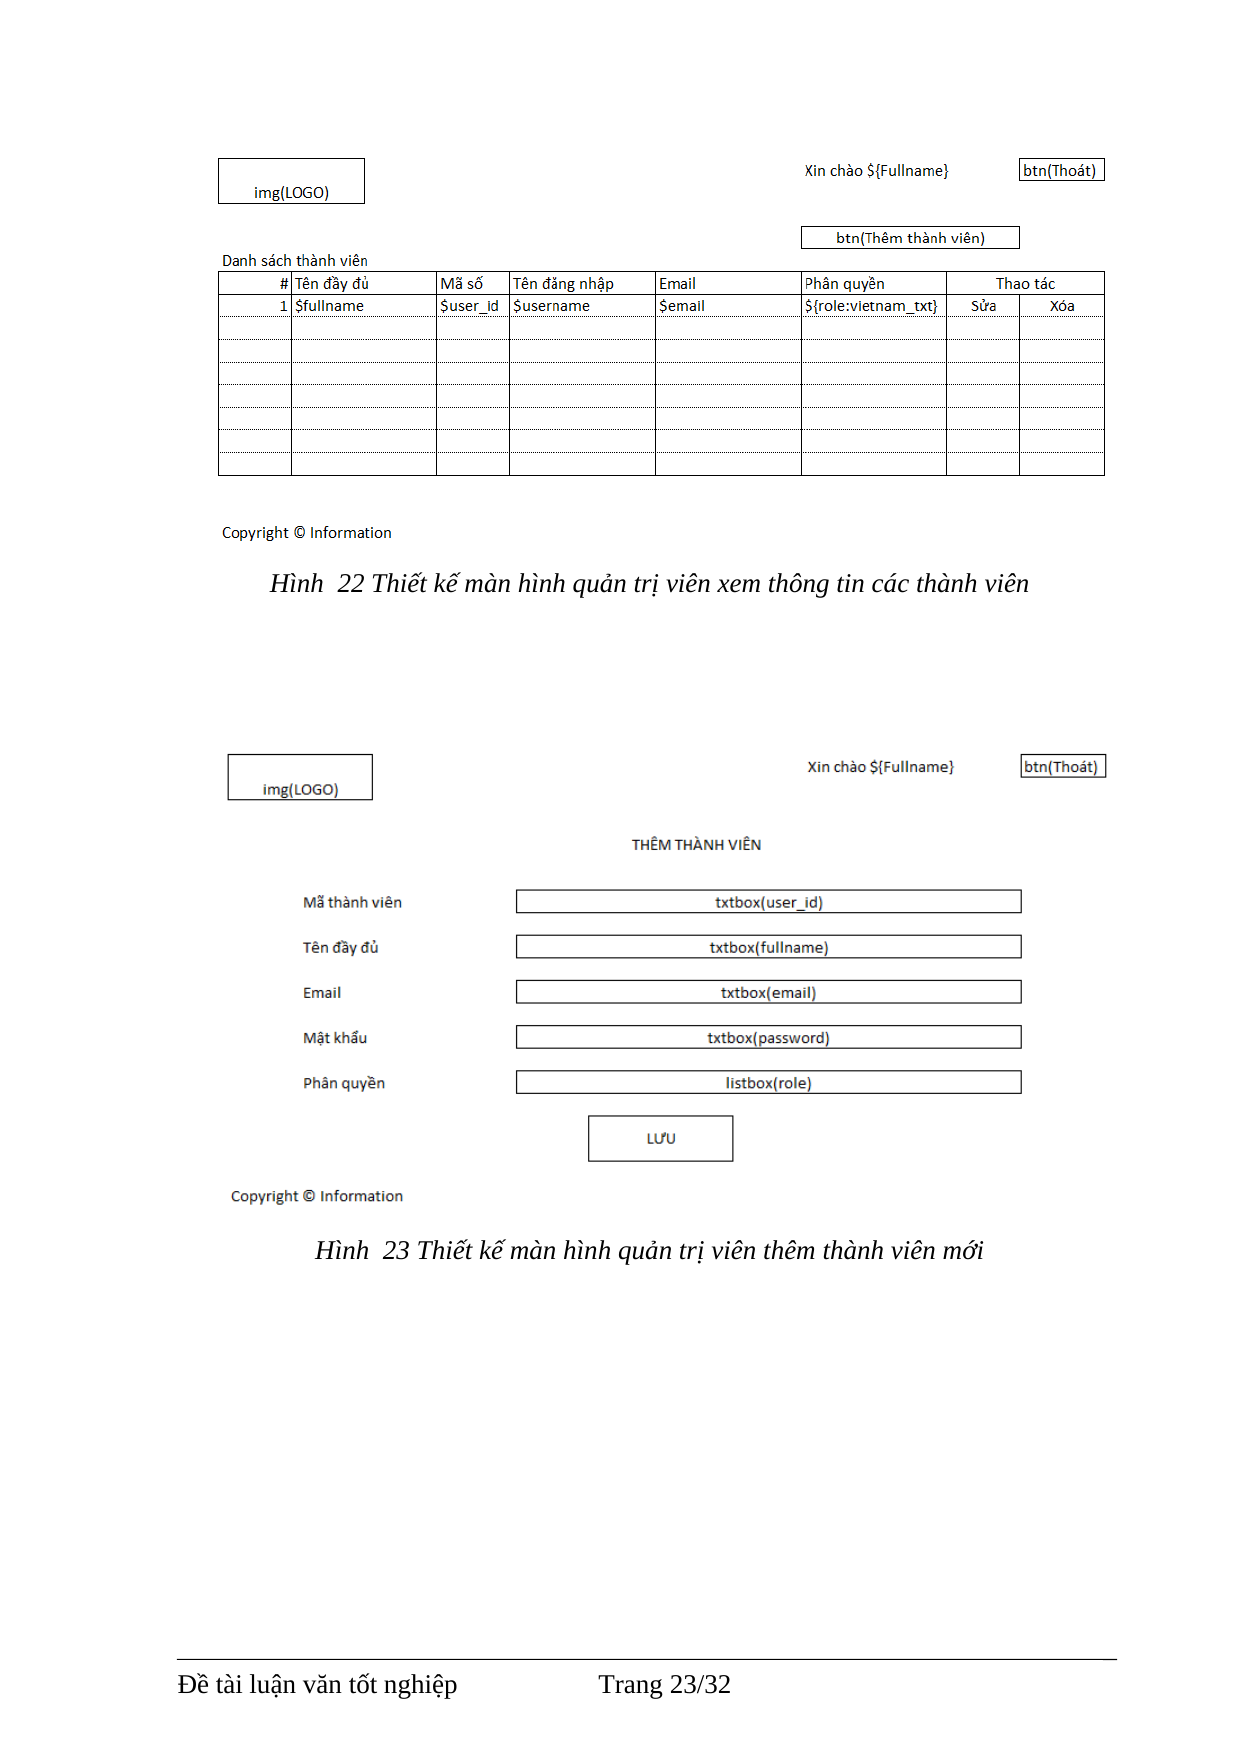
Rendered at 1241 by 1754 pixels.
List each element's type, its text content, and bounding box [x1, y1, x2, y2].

picture [177, 118, 1122, 548]
picture [177, 719, 1121, 1216]
text Hình 22 Thiết kế màn hình quản trị viên xem thông tin các thành viên [177, 567, 1122, 598]
text Hình 23 Thiết kế màn hình quản trị viên thêm thành viên mới [177, 1234, 1122, 1266]
